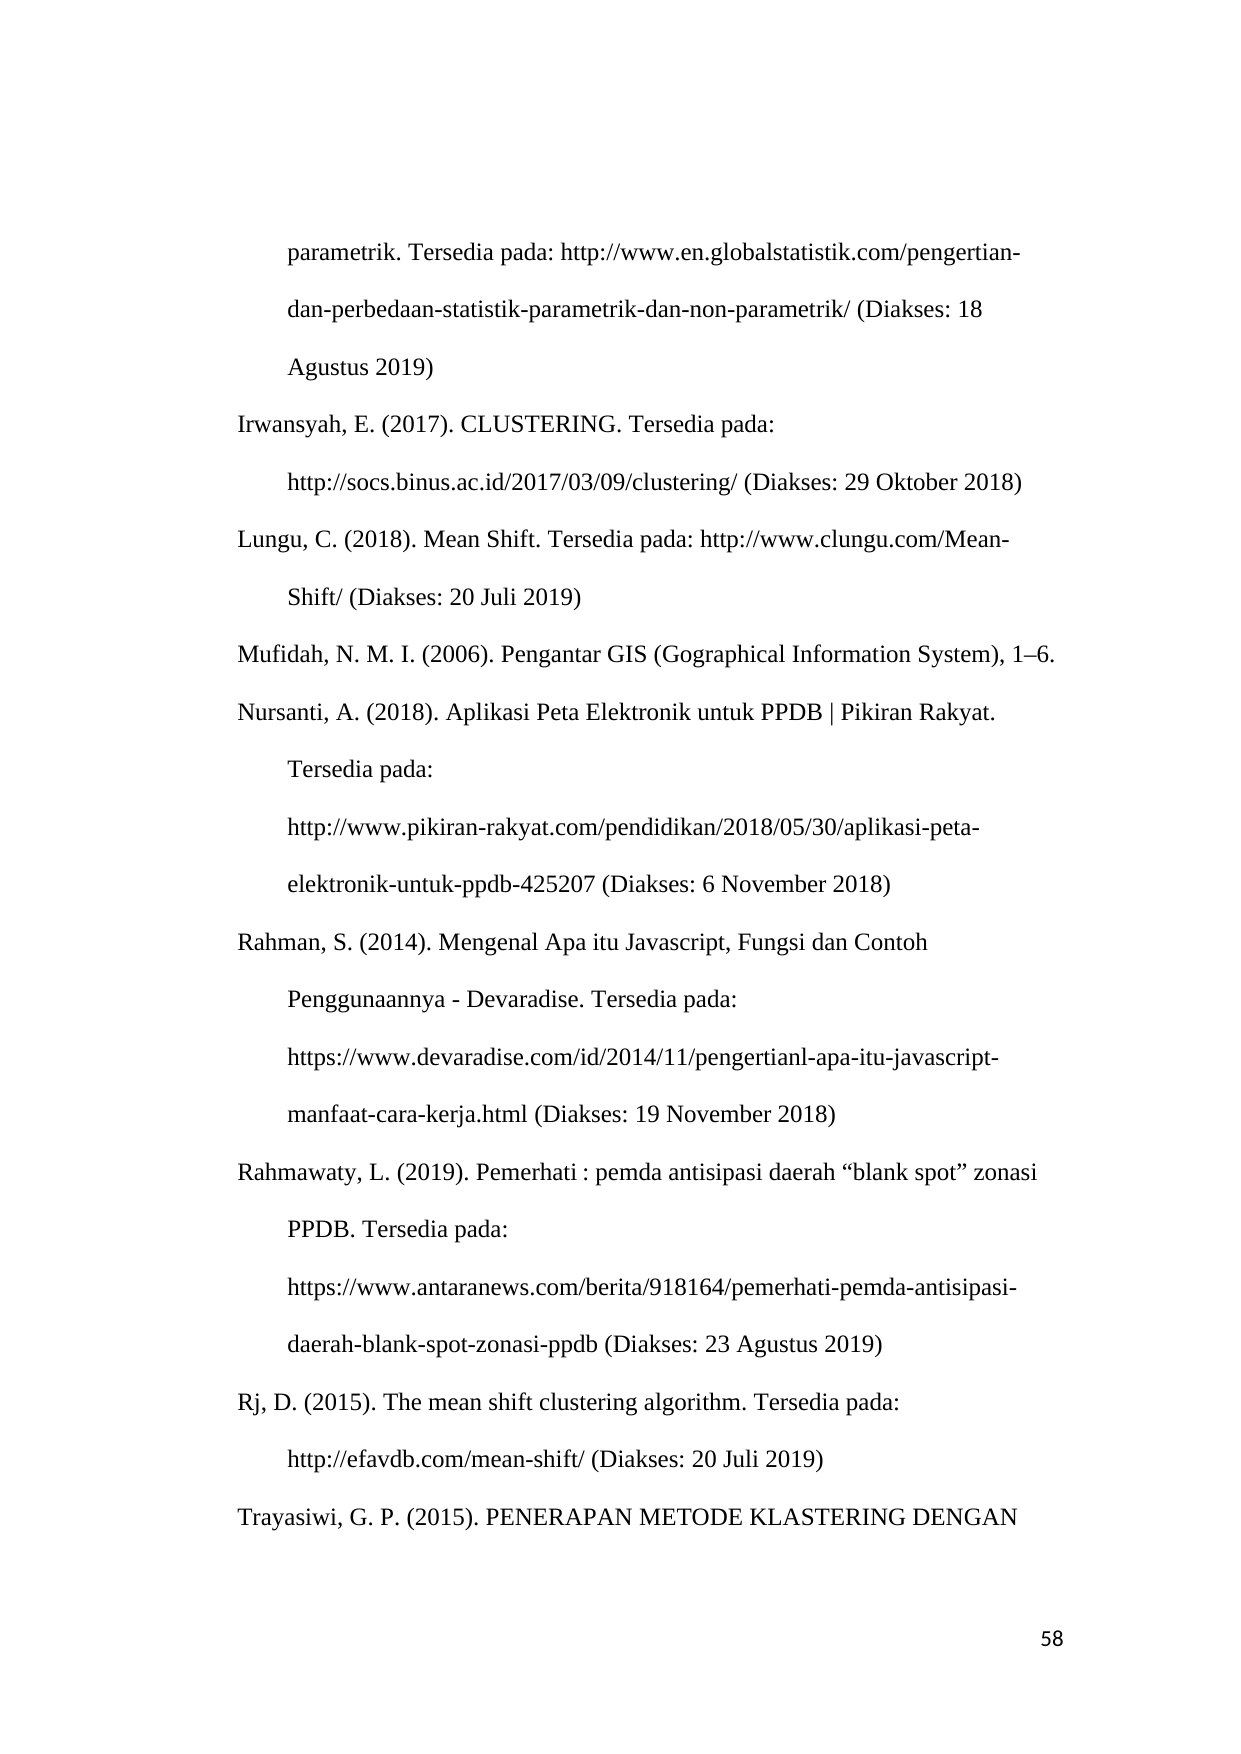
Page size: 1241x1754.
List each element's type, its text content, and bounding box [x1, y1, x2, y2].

text Rahman, S. (2014). Mengenal Apa itu Javascript, Fungsi dan Contoh Penggunaannya - Devaradise. Tersedia pada: https://www.devaradise.com/id/2014/11/pengertianl-apa-itu-javascript-manfaat-cara-kerja.html (Diakses: 19 November 2018) [237, 927, 1063, 1128]
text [237, 237, 1063, 381]
text Rj, D. (2015). The mean shift clustering algorithm. Tersedia pada: http://efavdb.com/mean-shift/ (Diakses: 20 Juli 2019) [237, 1387, 1063, 1473]
text Irwansyah, E. (2017). CLUSTERING. Tersedia pada: http://socs.binus.ac.id/2017/03/09/clustering/ (Diakses: 29 Oktober 2018) [237, 409, 1063, 496]
text Mufidah, N. M. I. (2006). Pengantar GIS (Gographical Information System), 1–6. [237, 639, 1063, 668]
text Nursanti, A. (2018). Aplikasi Peta Elektronik untuk PPDB | Pikiran Rakyat. Tersedia pada: http://www.pikiran-rakyat.com/pendidikan/2018/05/30/aplikasi-peta-elektronik-untuk-ppdb-425207 (Diakses: 6 November 2018) [237, 697, 1063, 898]
text Rahmawaty, L. (2019). Pemerhati : pemda antisipasi daerah “blank spot” zonasi PPDB. Tersedia pada: https://www.antaranews.com/berita/918164/pemerhati-pemda-antisipasi-daerah-blank-spot-zonasi-ppdb (Diakses: 23 Agustus 2019) [237, 1157, 1063, 1358]
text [237, 1502, 1063, 1531]
text Lungu, C. (2018). Mean Shift. Tersedia pada: http://www.clungu.com/Mean-Shift/ (Diakses: 20 Juli 2019) [237, 524, 1063, 611]
